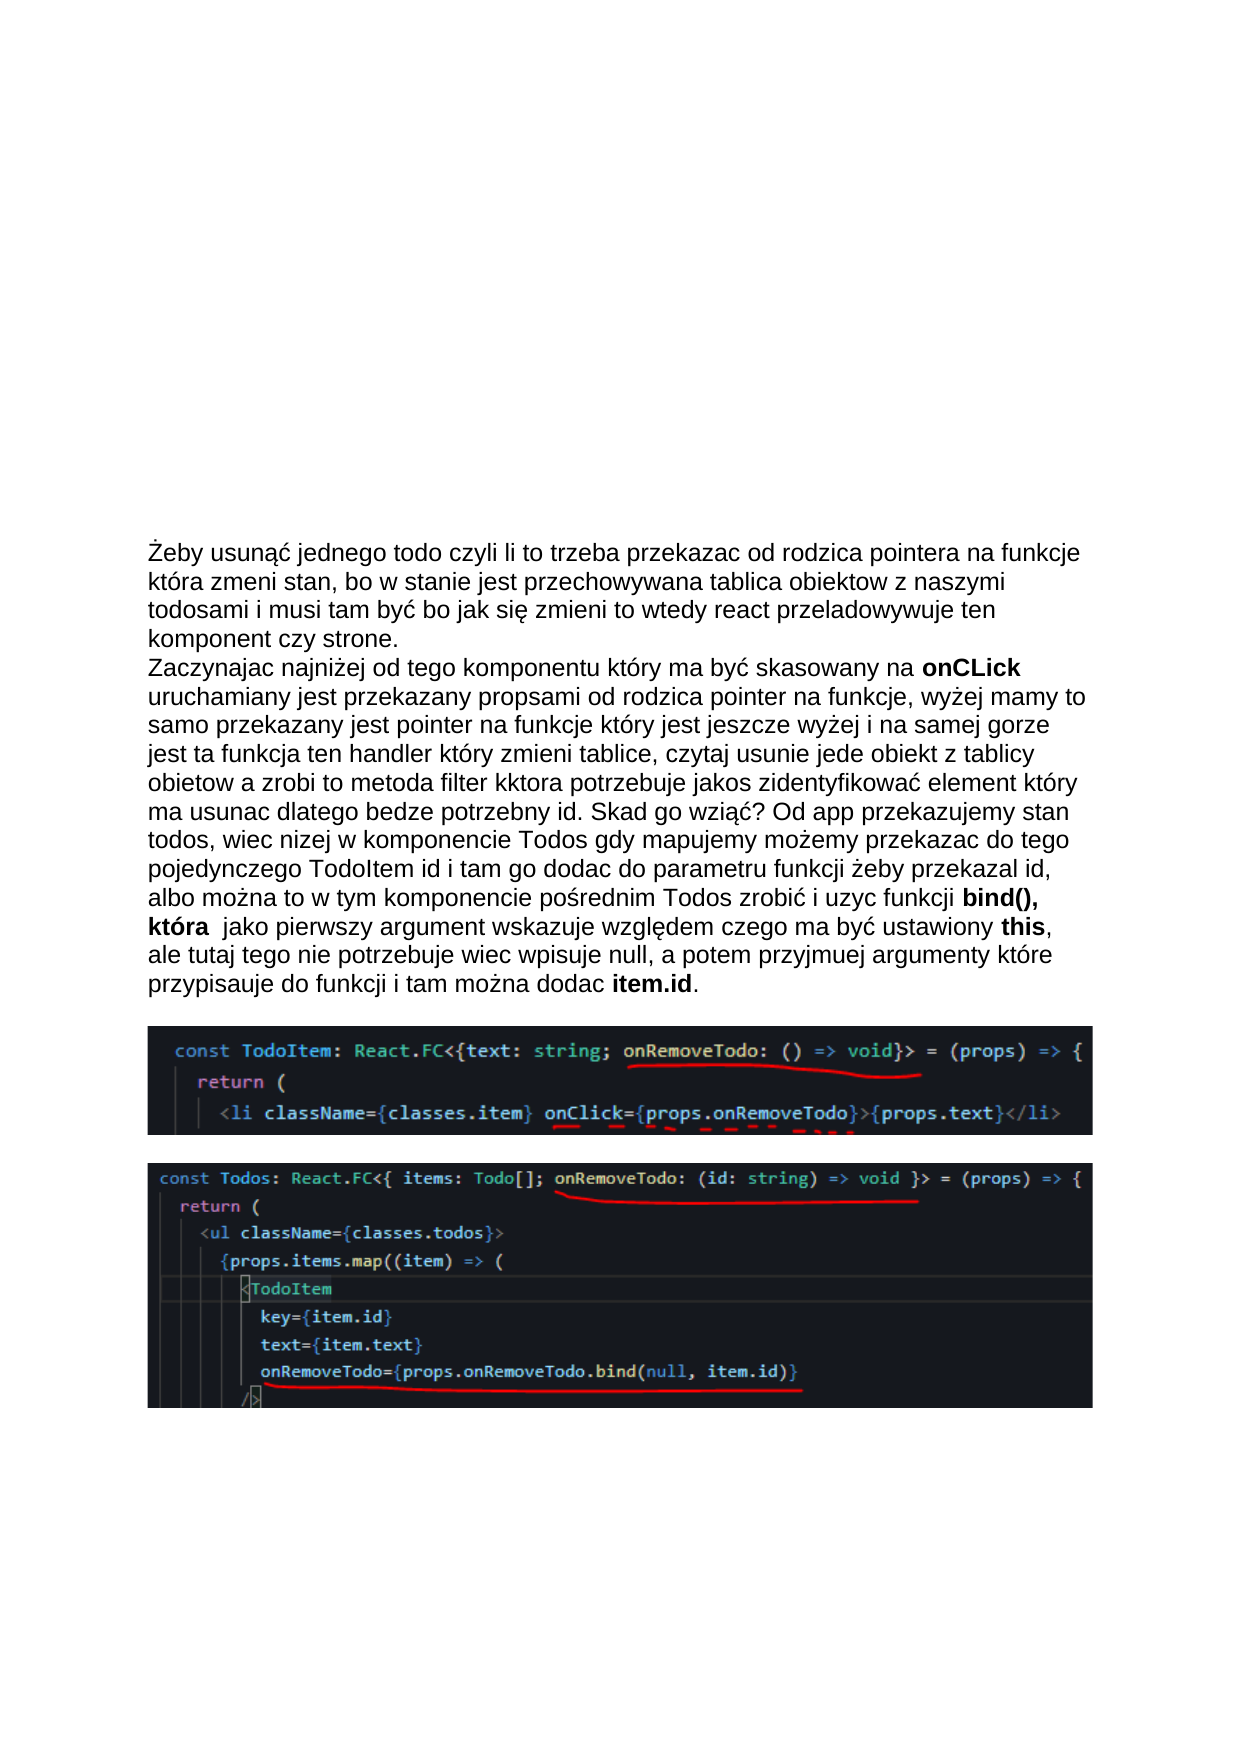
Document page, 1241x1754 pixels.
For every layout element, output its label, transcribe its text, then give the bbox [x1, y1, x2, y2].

text Żeby usunąć jednego todo czyli li to trzeba przekazac od rodzica pointera na funkcje która zmeni stan, bo w stanie jest przechowywana tablica obiektow z naszymi todosami i musi tam być bo jak się zmieni to wtedy react przeladowywuje ten komponent czy strone. [148, 538, 1093, 653]
picture [147, 1163, 1093, 1408]
text Zaczynajac najniżej od tego komponentu który ma być skasowany na onCLick uruchamiany jest przekazany propsami od rodzica pointer na funkcje, wyżej mamy to samo przekazany jest pointer na funkcje który jest jeszcze wyżej i na samej gorze jest ta funkcja ten handler który zmieni tablice, czytaj usunie jede obiekt z tablicy obietow a zrobi to metoda filter kktora potrzebuje jakos zidentyfikować element który ma usunac dlatego bedze potrzebny id. Skad go wziąć? Od app przekazujemy stan todos, wiec nizej w komponencie Todos gdy mapujemy możemy przekazac do tego pojedynczego TodoItem id i tam go dodac do parametru funkcji żeby przekazal id, albo można to w tym komponencie pośrednim Todos zrobić i uzyc funkcji bind(), która jako pierwszy argument wskazuje względem czego ma być ustawiony this, ale tutaj tego nie potrzebuje wiec wpisuje null, a potem przyjmuej argumenty które przypisauje do funkcji i tam można dodac item.id. [148, 653, 1093, 998]
picture [147, 1026, 1093, 1135]
